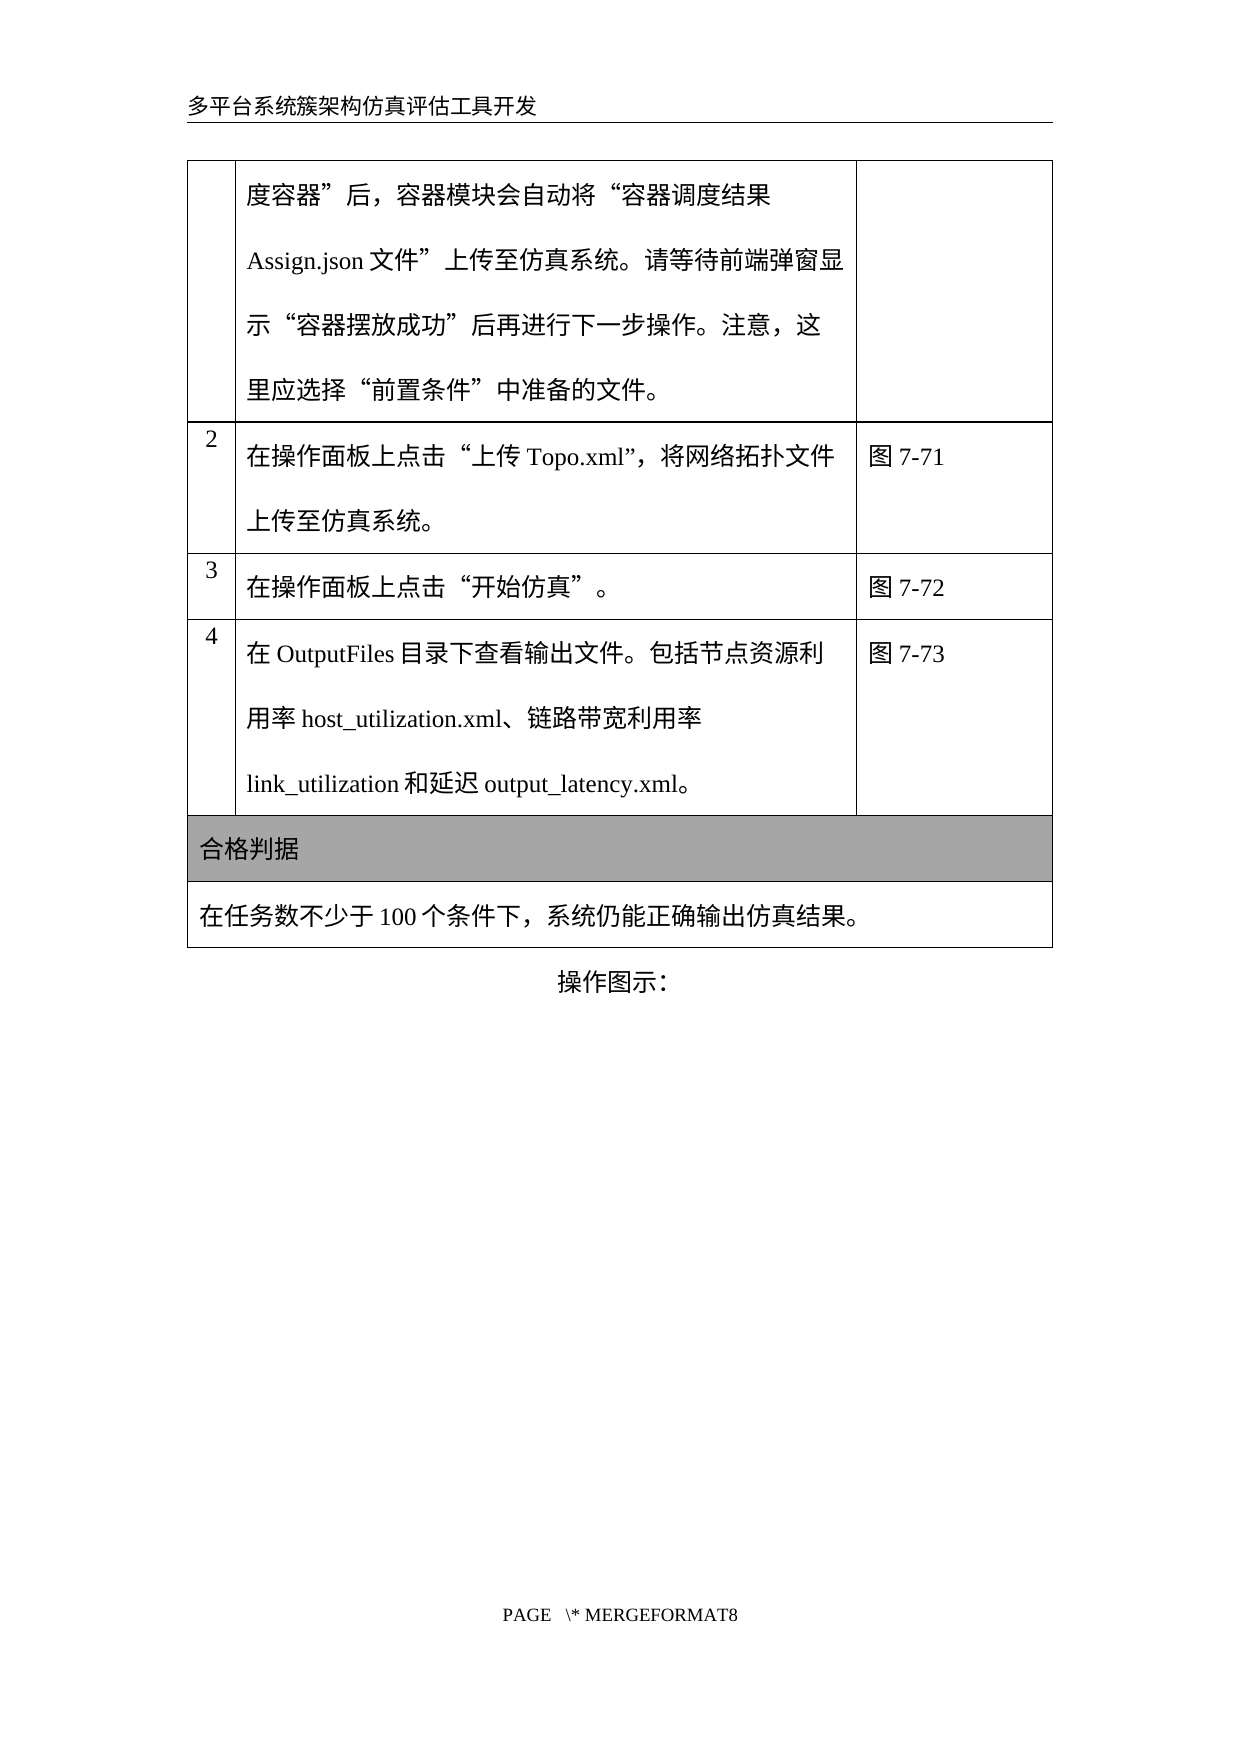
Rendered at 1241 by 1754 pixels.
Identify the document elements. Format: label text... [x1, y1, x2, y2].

text 操作图示： [187, 948, 1053, 1013]
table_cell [236, 161, 856, 421]
table_cell 在任务数不少于100个条件下，系统仍能正确输出仿真结果。 [188, 882, 1052, 947]
table_cell 4 [188, 620, 235, 814]
table_cell 2 [188, 423, 235, 552]
table_cell 在操作面板上点击“上传Topo.xml”，将网络拓扑文件上传至仿真系统。 [236, 423, 856, 552]
table_cell 合格判据 [188, 816, 1052, 881]
table_cell [857, 161, 1052, 421]
table_cell 1 [188, 161, 235, 421]
table_cell 在操作面板上点击“开始仿真”。 [236, 554, 856, 618]
table_cell 3 [188, 554, 235, 618]
table_cell 在OutputFiles目录下查看输出文件。包括节点资源利用率host_utilization.xml、链路带宽利用率link_utilization和延迟output_latency.xml。 [236, 620, 856, 814]
